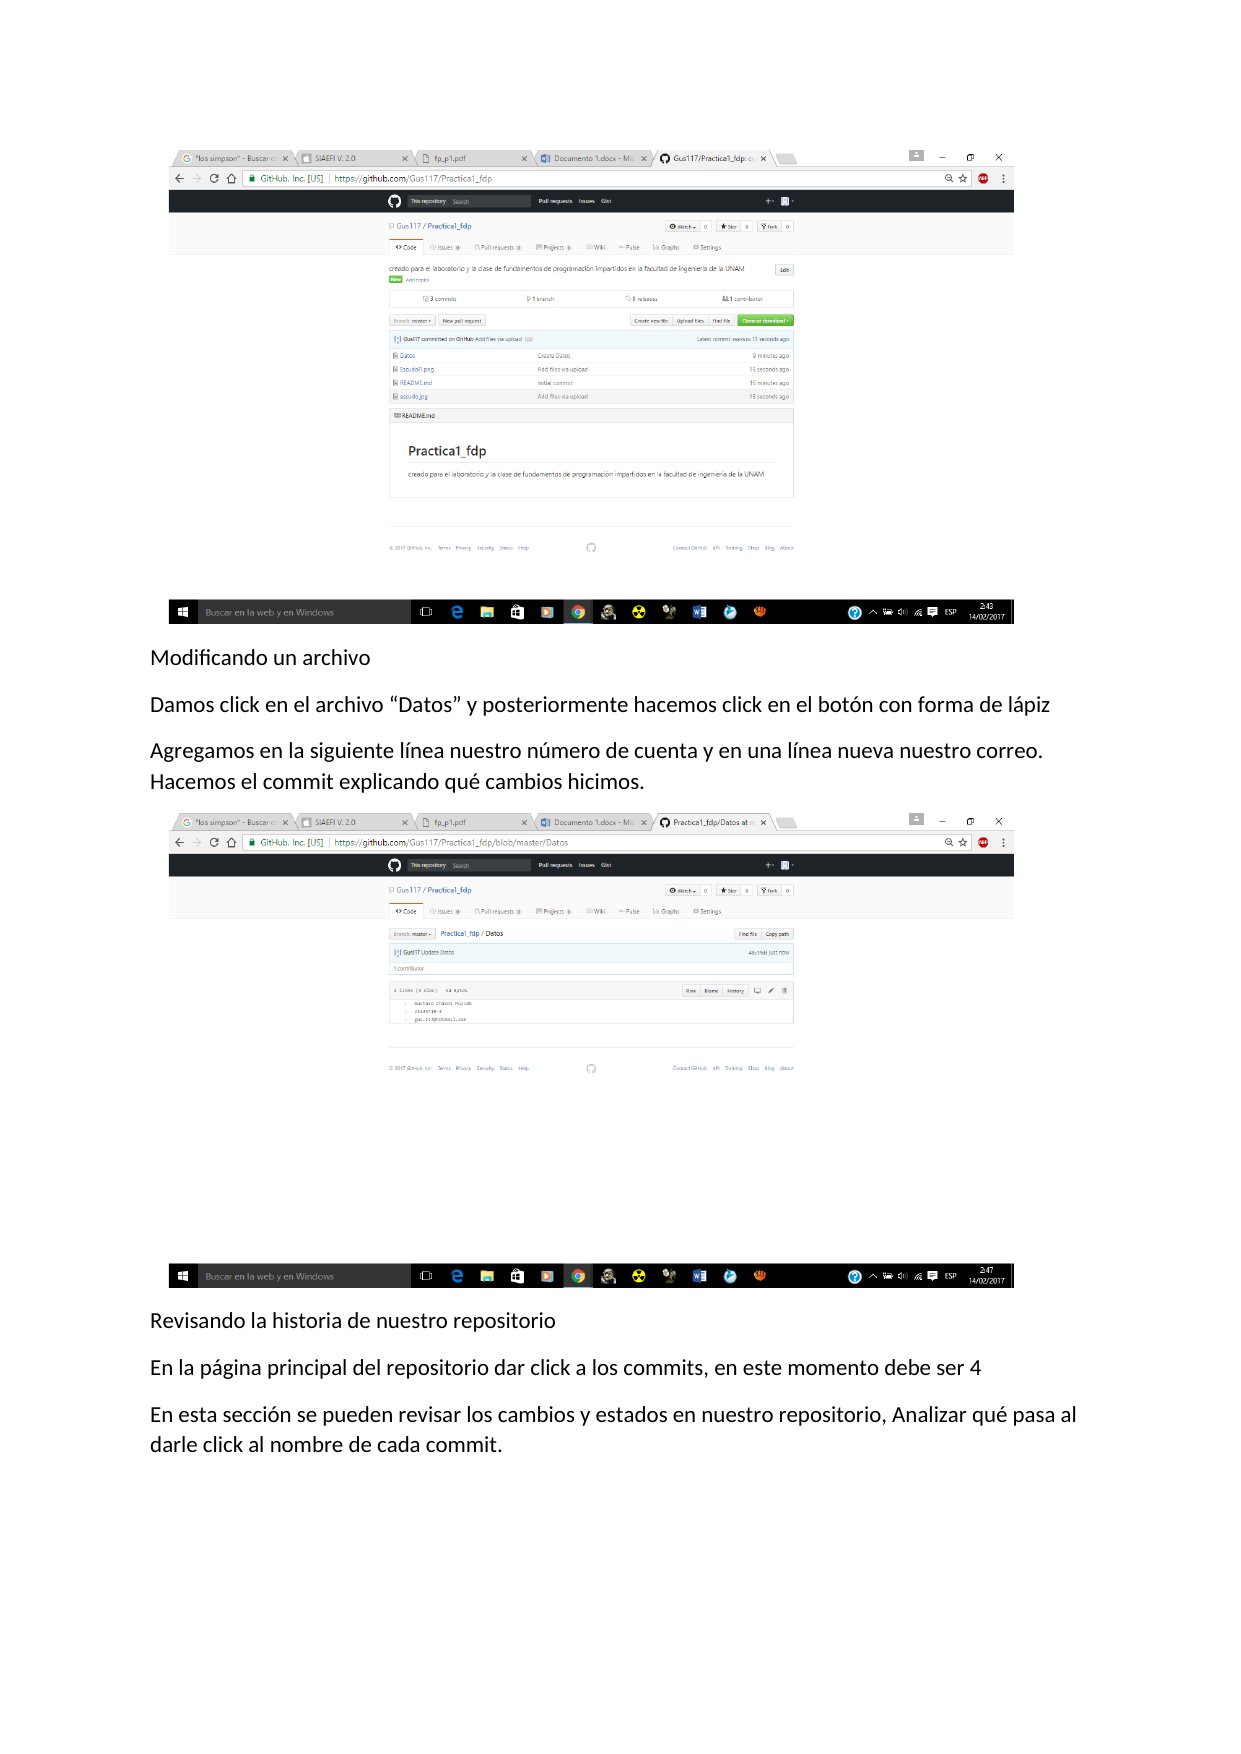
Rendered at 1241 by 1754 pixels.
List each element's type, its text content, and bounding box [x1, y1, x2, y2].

text Modificando un archivo [150, 643, 1090, 671]
text Damos click en el archivo “Datos” y posteriormente hacemos click en el botón con forma de lápiz [150, 690, 1090, 718]
text En la página principal del repositorio dar click a los commits, en este momento debe ser 4 [150, 1353, 1090, 1381]
text Agregamos en la siguiente línea nuestro número de cuenta y en una línea nueva nuestro correo. Hacemos el commit explicando qué cambios hicimos. [150, 737, 1090, 795]
text Revisando la historia de nuestro repositorio [150, 1306, 1090, 1334]
text En esta sección se pueden revisar los cambios y estados en nuestro repositorio, Analizar qué pasa al darle click al nombre de cada commit. [150, 1400, 1090, 1458]
